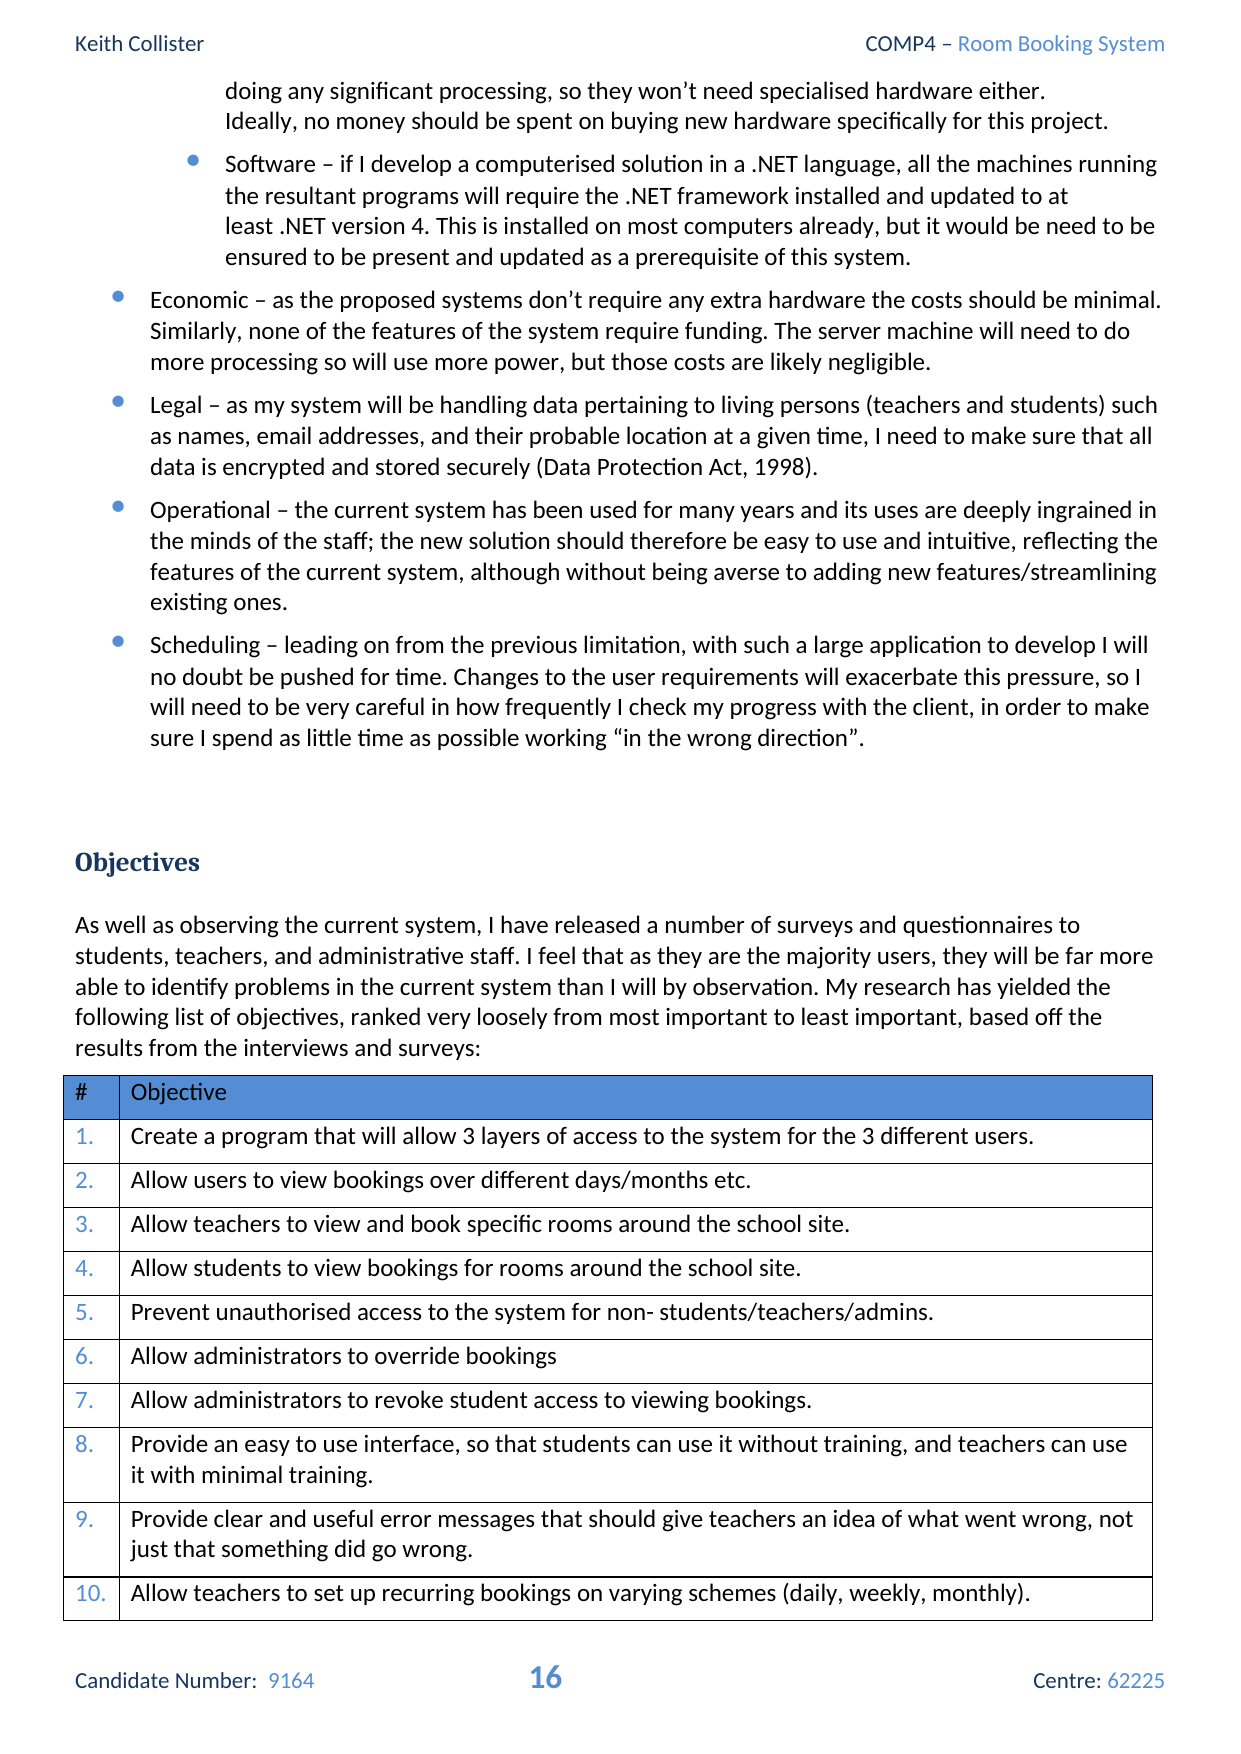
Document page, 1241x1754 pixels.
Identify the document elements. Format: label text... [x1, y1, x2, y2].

subtitle Objectives [75, 847, 1165, 878]
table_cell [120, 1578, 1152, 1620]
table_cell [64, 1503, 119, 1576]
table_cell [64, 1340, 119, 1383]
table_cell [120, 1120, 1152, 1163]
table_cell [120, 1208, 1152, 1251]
text As well as observing the current system, I have released a number of surveys and questionnaires to students, teachers, and administrative staff. I feel that as they are the majority users, they will be far more able to identify problems in the current system than I will by observation. My research has yielded the following list of objectives, ranked very loosely from most important to least important, based off the results from the interviews and surveys: [75, 909, 1165, 1062]
list Scheduling – leading on from the previous limitation, with such a large application to develop I will no doubt be pushed for time. Changes to the user requirements will exacerbate this pressure, so I will need to be very careful in how frequently I check my progress with the client, in order to make sure I spend as little time as possible working “in the wrong direction”. [112, 629, 1165, 753]
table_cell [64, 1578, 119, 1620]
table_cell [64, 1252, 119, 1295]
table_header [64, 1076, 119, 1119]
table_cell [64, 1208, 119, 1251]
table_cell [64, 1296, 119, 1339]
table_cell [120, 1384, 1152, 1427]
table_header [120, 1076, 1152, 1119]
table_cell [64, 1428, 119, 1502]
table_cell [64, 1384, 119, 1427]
list Software – if I develop a computerised solution in a .NET language, all the machines running the resultant programs will require the .NET framework installed and updated to at least .NET version 4. This is installed on most computers already, but it would be need to be ensured to be present and updated as a prerequisite of this system. [187, 148, 1165, 272]
list Economic – as the proposed systems don’t require any extra hardware the costs should be minimal. Similarly, none of the features of the system require funding. The server machine will need to do more processing so will use more power, but those costs are likely negligible. [112, 284, 1165, 377]
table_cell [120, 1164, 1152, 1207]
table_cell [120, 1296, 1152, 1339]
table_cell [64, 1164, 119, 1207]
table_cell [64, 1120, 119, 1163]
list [187, 75, 1165, 136]
list Operational – the current system has been used for many years and its uses are deeply ingrained in the minds of the staff; the new solution should therefore be easy to use and intuitive, reflecting the features of the current system, although without being averse to adding new features/streamlining existing ones. [112, 494, 1165, 617]
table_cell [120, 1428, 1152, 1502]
list Legal – as my system will be handling data pertaining to living persons (teachers and students) such as names, email addresses, and their probable location at a given time, I need to make sure that all data is encrypted and stored securely (Data Protection Act, 1998). [112, 389, 1165, 482]
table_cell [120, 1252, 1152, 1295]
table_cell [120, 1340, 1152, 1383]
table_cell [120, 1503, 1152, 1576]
